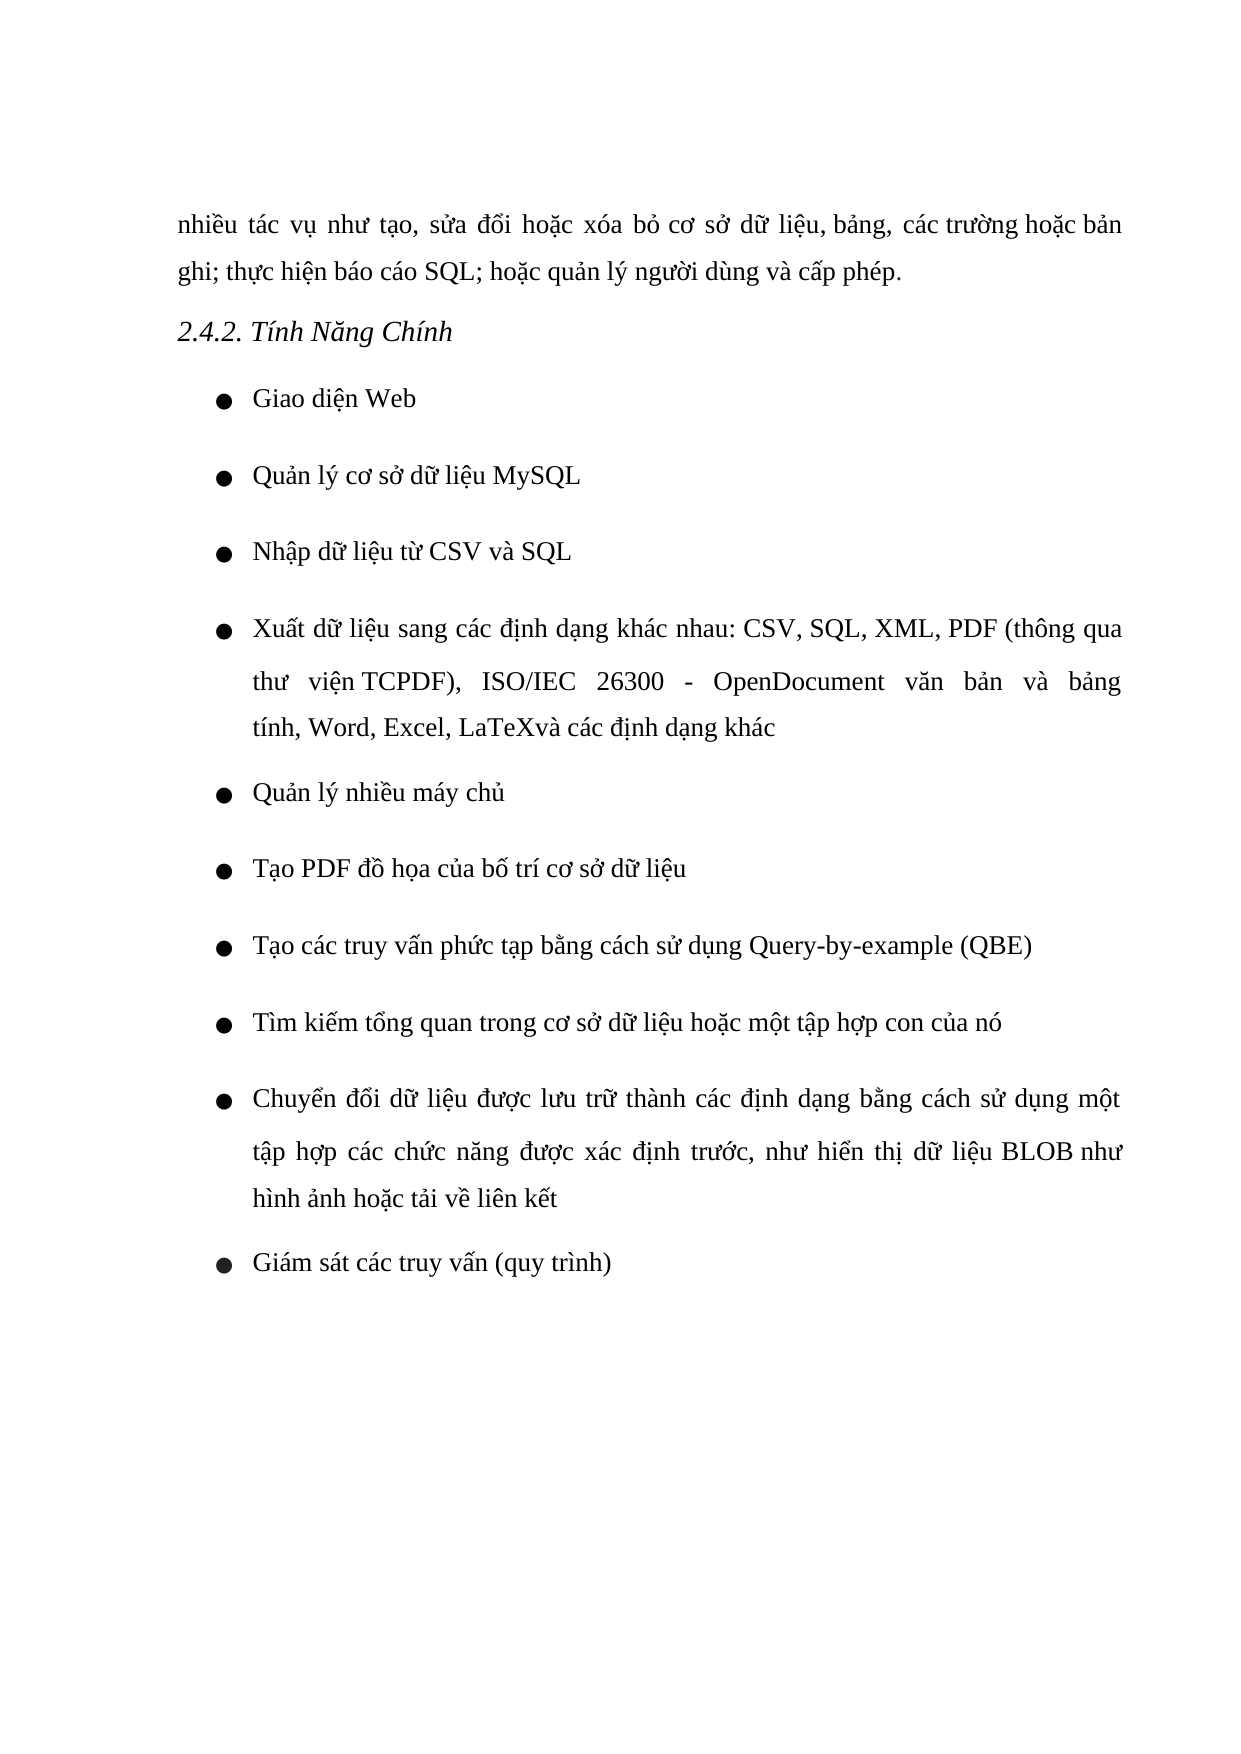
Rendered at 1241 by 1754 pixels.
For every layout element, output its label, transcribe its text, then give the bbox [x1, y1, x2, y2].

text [177, 208, 1122, 286]
list Quản lý cơ sở dữ liệu MySQL [215, 453, 1122, 496]
list Giao diện Web [215, 377, 1122, 419]
list Nhập dữ liệu từ CSV và SQL [215, 530, 1122, 573]
list Xuất dữ liệu sang các định dạng khác nhau: CSV, SQL, XML, PDF (thông qua thư viện TCPDF), ISO/IEC 26300 - OpenDocument văn bản và bảng tính, Word, Excel, LaTeXvà các định dạng khác [215, 606, 1122, 742]
subtitle 2.4.2. Tính Năng Chính [177, 314, 1122, 347]
list Tìm kiếm tổng quan trong cơ sở dữ liệu hoặc một tập hợp con của nó [215, 1000, 1122, 1043]
list Tạo các truy vấn phức tạp bằng cách sử dụng Query-by-example (QBE) [215, 924, 1122, 966]
list Quản lý nhiều máy chủ [215, 771, 1122, 813]
list Giám sát các truy vấn (quy trình) [215, 1241, 1122, 1283]
list Tạo PDF đồ họa của bố trí cơ sở dữ liệu [215, 847, 1122, 890]
list Chuyển đổi dữ liệu được lưu trữ thành các định dạng bằng cách sử dụng một tập hợp các chức năng được xác định trước, như hiển thị dữ liệu BLOB như hình ảnh hoặc tải về liên kết [215, 1077, 1122, 1213]
